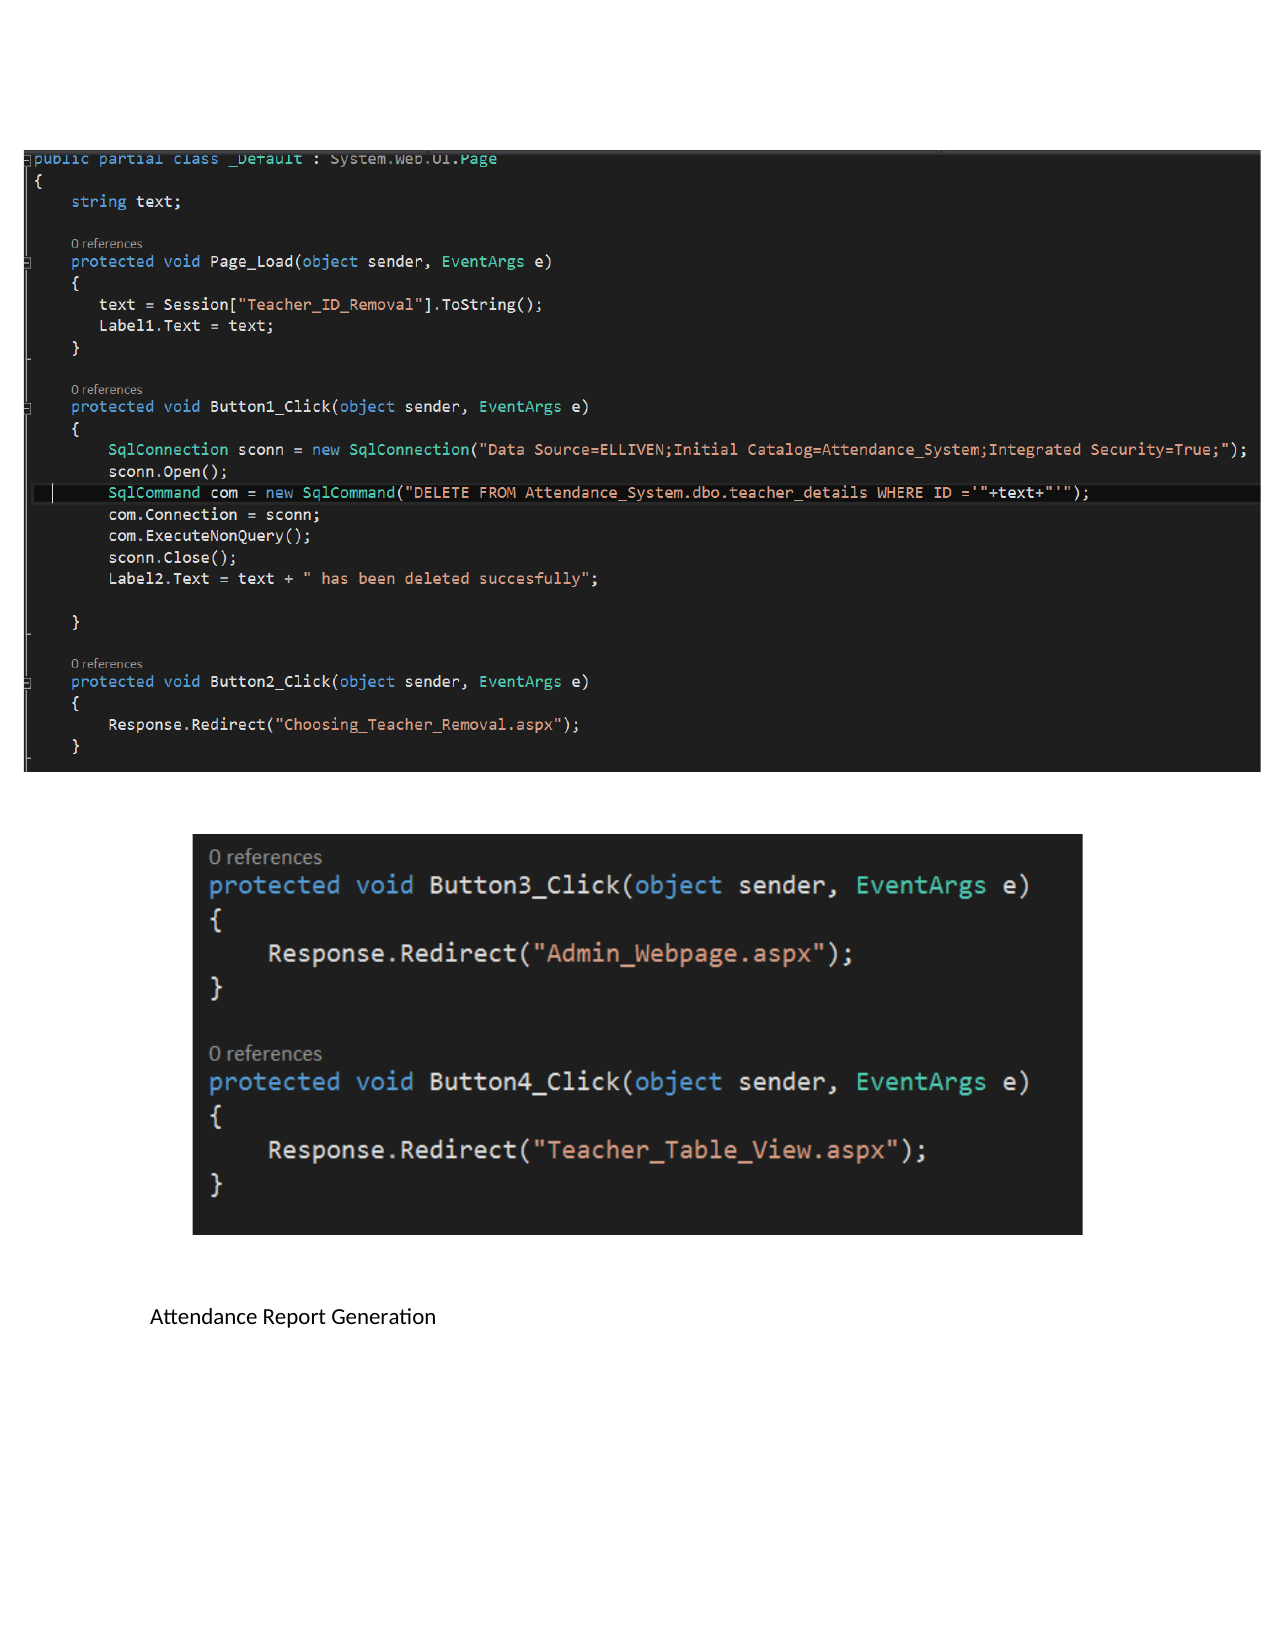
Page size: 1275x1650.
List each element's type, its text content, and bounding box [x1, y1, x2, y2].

picture [23, 150, 1261, 772]
picture [192, 834, 1083, 1235]
text Attendance Report Generation [150, 1302, 1125, 1330]
